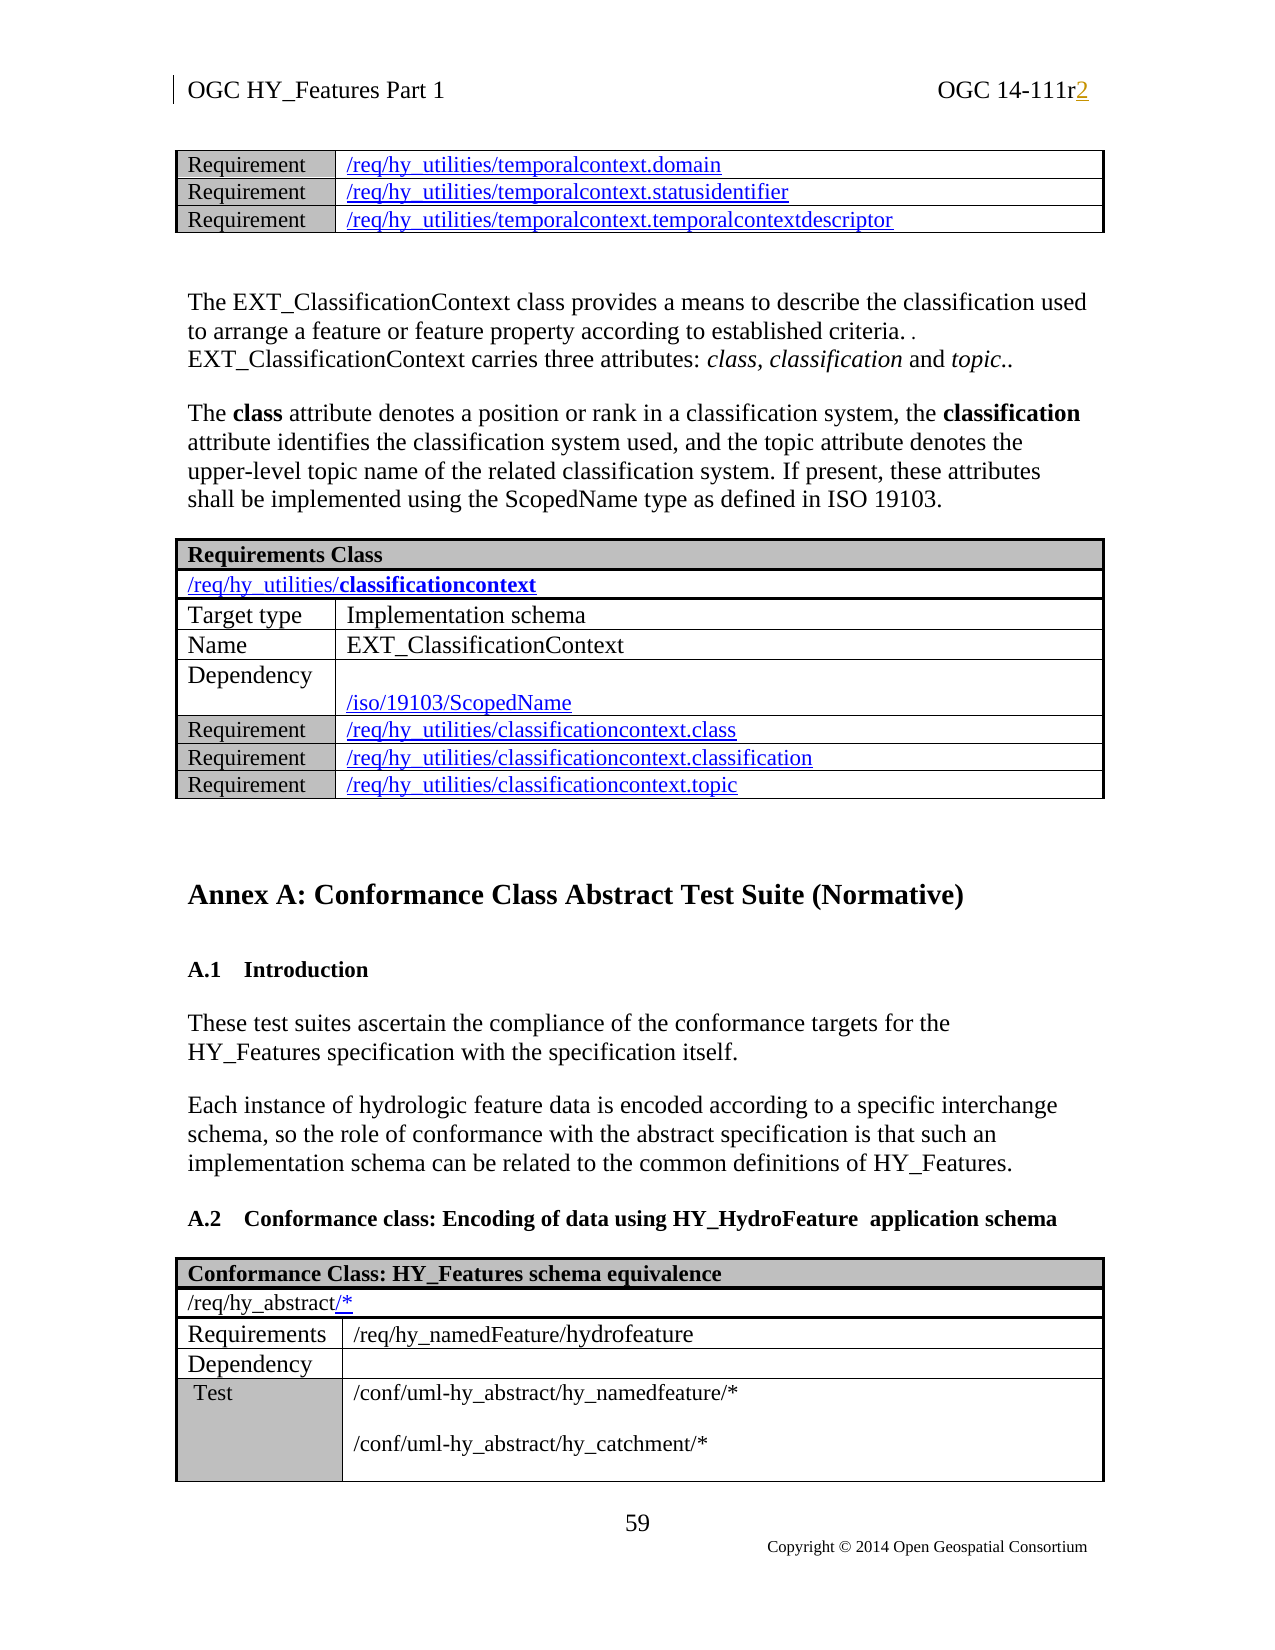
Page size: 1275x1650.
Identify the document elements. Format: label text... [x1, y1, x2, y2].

text Conformance class: Encoding of data using HY_HydroFeature application schema [187, 1206, 1087, 1232]
table_cell /req/hy_utilities/temporalcontext.statusidentifier [336, 179, 1102, 205]
table_cell Name [178, 630, 335, 659]
table_header Conformance Class: HY_Features schema equivalence [178, 1260, 1102, 1286]
table_cell EXT_ClassificationContext [336, 630, 1102, 659]
subtitle Annex A: Conformance Class Abstract Test Suite (Normative) [187, 877, 1087, 911]
text The class attribute denotes a position or rank in a classification system, the classification attribute identifies the classification system used, and the topic attribute denotes the upper-level topic name of the related classification system. If present, these attributes shall be implemented using the ScopedName type as defined in ISO 19103. [187, 398, 1087, 513]
text Introduction [187, 957, 1087, 983]
table_cell Requirement [178, 179, 335, 205]
table_cell Implementation schema [336, 600, 1102, 629]
table_cell Test [178, 1379, 342, 1481]
table_cell /req/hy_utilities/classificationcontext.class [336, 716, 1102, 743]
table_cell /req/hy_namedFeature/hydrofeature [343, 1319, 1102, 1348]
table_cell /req/hy_utilities/classificationcontext [178, 571, 1102, 597]
table_cell [343, 1349, 1102, 1377]
table_cell /req/hy_utilities/classificationcontext.classification [336, 744, 1102, 770]
text These test suites ascertain the compliance of the conformance targets for the HY_Features specification with the specification itself. [187, 1008, 1087, 1065]
table_cell /req/hy_utilities/temporalcontext.domain [336, 151, 1102, 177]
table_cell Requirement [178, 151, 335, 177]
table_cell Dependency [178, 1349, 342, 1377]
table_cell Requirement [178, 771, 335, 798]
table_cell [343, 1379, 1102, 1481]
table_cell Requirement [178, 206, 335, 232]
table_cell /iso/19103/ScopedName [336, 660, 1102, 715]
table_cell Requirement [178, 744, 335, 770]
table_cell Requirement [178, 716, 335, 743]
text The EXT_ClassificationContext class provides a means to describe the classification used to arrange a feature or feature property according to established criteria. . EXT_ClassificationContext carries three attributes: class, classification and topic.. [187, 287, 1087, 373]
table_cell /req/hy_abstract/* [178, 1290, 1102, 1316]
table_cell Requirements [178, 1319, 342, 1348]
table_header Requirements Class [178, 541, 1102, 568]
table_cell Dependency [178, 660, 335, 715]
table_cell /req/hy_utilities/temporalcontext.temporalcontextdescriptor [336, 206, 1102, 232]
table_cell Target type [178, 600, 335, 629]
text Each instance of hydrologic feature data is encoded according to a specific interchange schema, so the role of conformance with the abstract specification is that such an implementation schema can be related to the common definitions of HY_Features. [187, 1090, 1087, 1177]
table_cell /req/hy_utilities/classificationcontext.topic [336, 771, 1102, 798]
